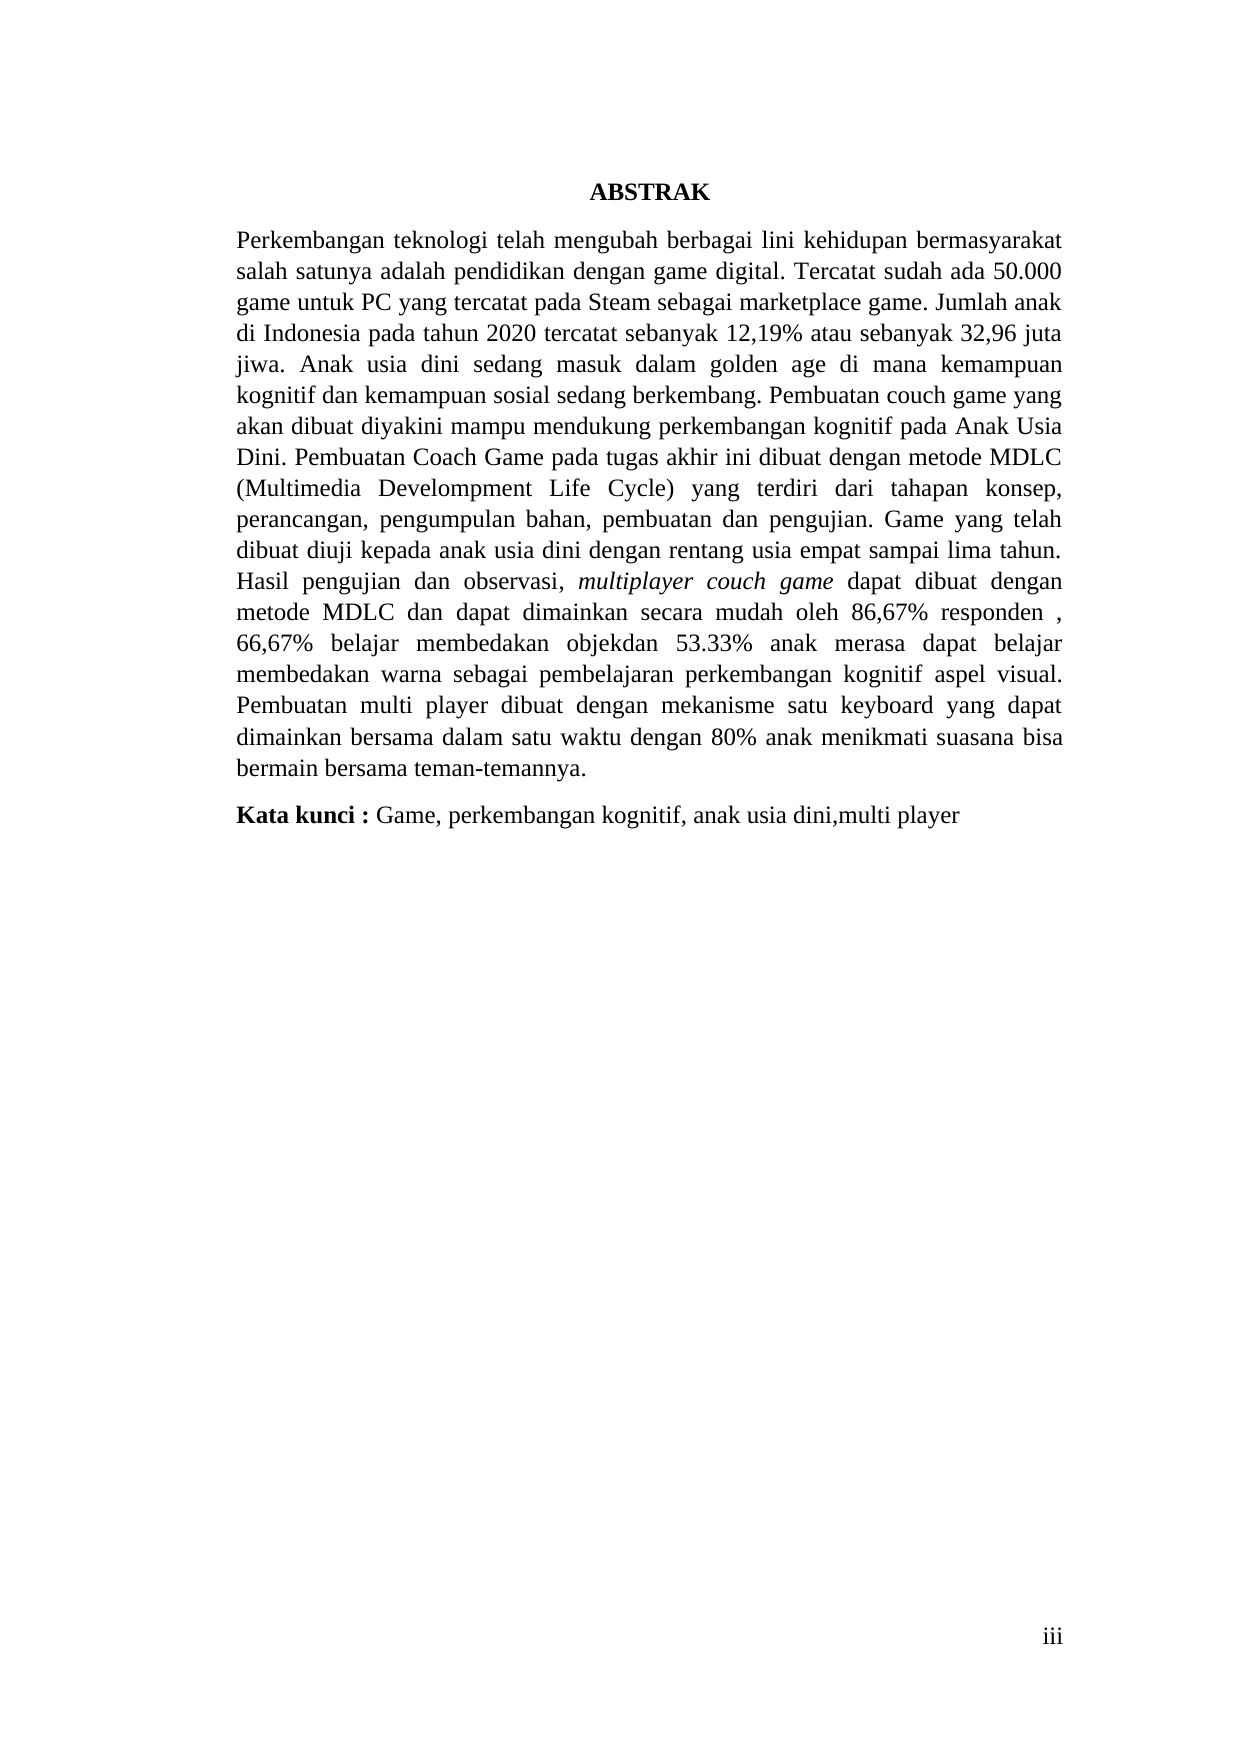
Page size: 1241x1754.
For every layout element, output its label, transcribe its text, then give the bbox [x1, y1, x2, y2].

text Kata kunci : Game, perkembangan kognitif, anak usia dini,multi player [236, 800, 1063, 829]
text ABSTRAK [236, 177, 1063, 206]
text Perkembangan teknologi telah mengubah berbagai lini kehidupan bermasyarakat salah satunya adalah pendidikan dengan game digital. Tercatat sudah ada 50.000 game untuk PC yang tercatat pada Steam sebagai marketplace game. Jumlah anak di Indonesia pada tahun 2020 tercatat sebanyak 12,19% atau sebanyak 32,96 juta jiwa. Anak usia dini sedang masuk dalam golden age di mana kemampuan kognitif dan kemampuan sosial sedang berkembang. Pembuatan couch game yang akan dibuat diyakini mampu mendukung perkembangan kognitif pada Anak Usia Dini. Pembuatan Coach Game pada tugas akhir ini dibuat dengan metode MDLC (Multimedia Develompment Life Cycle) yang terdiri dari tahapan konsep, perancangan, pengumpulan bahan, pembuatan dan pengujian. Game yang telah dibuat diuji kepada anak usia dini dengan rentang usia empat sampai lima tahun. Hasil pengujian dan observasi, multiplayer couch game dapat dibuat dengan metode MDLC dan dapat dimainkan secara mudah oleh 86,67% responden , 66,67% belajar membedakan objekdan 53.33% anak merasa dapat belajar membedakan warna sebagai pembelajaran perkembangan kognitif aspel visual. Pembuatan multi player dibuat dengan mekanisme satu keyboard yang dapat dimainkan bersama dalam satu waktu dengan 80% anak menikmati suasana bisa bermain bersama teman-temannya. [236, 225, 1063, 781]
